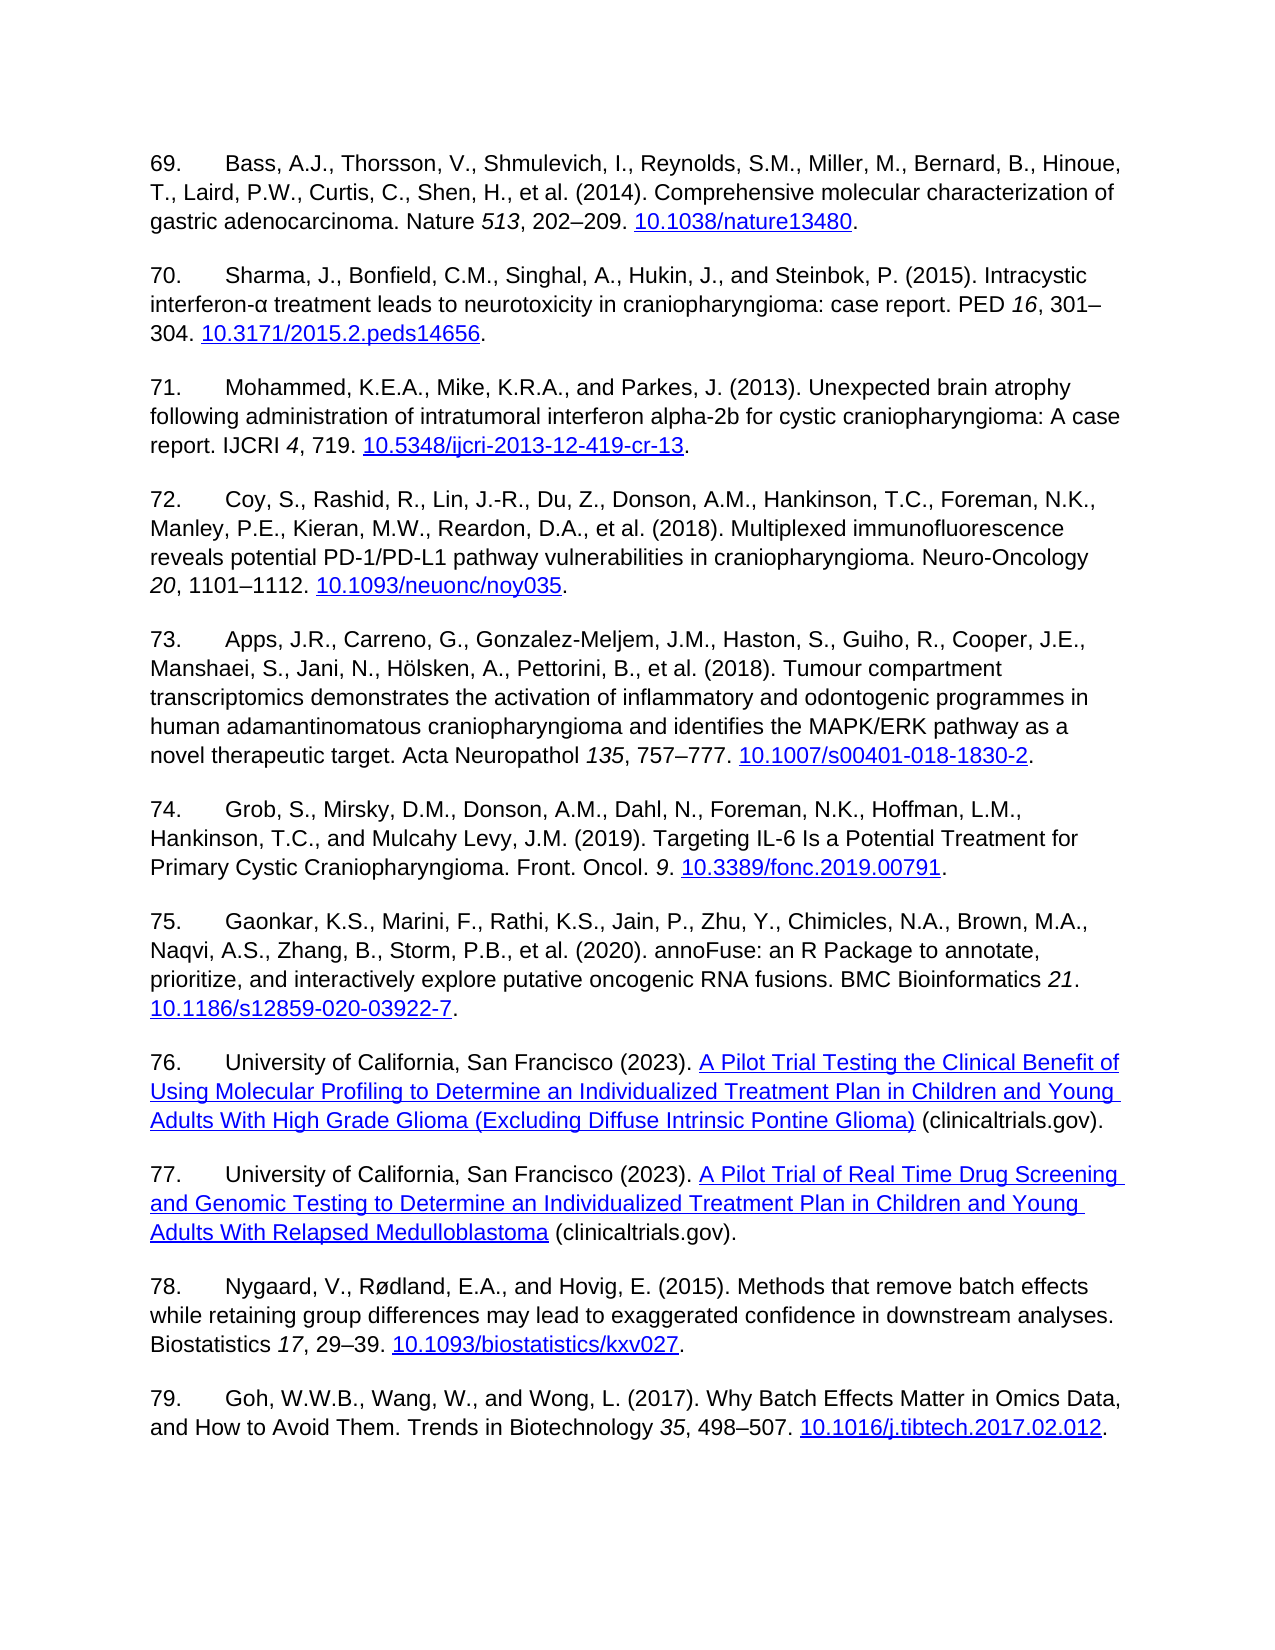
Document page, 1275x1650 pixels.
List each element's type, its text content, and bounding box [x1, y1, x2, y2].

text 71. Mohammed, K.E.A., Mike, K.R.A., and Parkes, J. (2013). Unexpected brain atrophy following administration of intratumoral interferon alpha-2b for cystic craniopharyngioma: A case report. IJCRI 4, 719. 10.5348/ijcri-2013-12-419-cr-13. [150, 374, 1125, 458]
text 75. Gaonkar, K.S., Marini, F., Rathi, K.S., Jain, P., Zhu, Y., Chimicles, N.A., Brown, M.A., Naqvi, A.S., Zhang, B., Storm, P.B., et al. (2020). annoFuse: an R Package to annotate, prioritize, and interactively explore putative oncogenic RNA fusions. BMC Bioinformatics 21. 10.1186/s12859-020-03922-7. [150, 908, 1125, 1021]
text 77. University of California, San Francisco (2023). A Pilot Trial of Real Time Drug Screening and Genomic Testing to Determine an Individualized Treatment Plan in Children and Young Adults With Relapsed Medulloblastoma (clinicaltrials.gov). [150, 1161, 1125, 1245]
text 70. Sharma, J., Bonfield, C.M., Singhal, A., Hukin, J., and Steinbok, P. (2015). Intracystic interferon-α treatment leads to neurotoxicity in craniopharyngioma: case report. PED 16, 301–304. 10.3171/2015.2.peds14656. [150, 262, 1125, 346]
text 79. Goh, W.W.B., Wang, W., and Wong, L. (2017). Why Batch Effects Matter in Omics Data, and How to Avoid Them. Trends in Biotechnology 35, 498–507. 10.1016/j.tibtech.2017.02.012. [150, 1384, 1125, 1440]
text 72. Coy, S., Rashid, R., Lin, J.-R., Du, Z., Donson, A.M., Hankinson, T.C., Foreman, N.K., Manley, P.E., Kieran, M.W., Reardon, D.A., et al. (2018). Multiplexed immunofluorescence reveals potential PD-1/PD-L1 pathway vulnerabilities in craniopharyngioma. Neuro-Oncology 20, 1101–1112. 10.1093/neuonc/noy035. [150, 486, 1125, 599]
text 78. Nygaard, V., Rødland, E.A., and Hovig, E. (2015). Methods that remove batch effects while retaining group differences may lead to exaggerated confidence in downstream analyses. Biostatistics 17, 29–39. 10.1093/biostatistics/kxv027. [150, 1273, 1125, 1357]
text 76. University of California, San Francisco (2023). A Pilot Trial Testing the Clinical Benefit of Using Molecular Profiling to Determine an Individualized Treatment Plan in Children and Young Adults With High Grade Glioma (Excluding Diffuse Intrinsic Pontine Glioma) (clinicaltrials.gov). [150, 1049, 1125, 1133]
text 69. Bass, A.J., Thorsson, V., Shmulevich, I., Reynolds, S.M., Miller, M., Bernard, B., Hinoue, T., Laird, P.W., Curtis, C., Shen, H., et al. (2014). Comprehensive molecular characterization of gastric adenocarcinoma. Nature 513, 202–209. 10.1038/nature13480. [150, 150, 1125, 234]
text 73. Apps, J.R., Carreno, G., Gonzalez-Meljem, J.M., Haston, S., Guiho, R., Cooper, J.E., Manshaei, S., Jani, N., Hölsken, A., Pettorini, B., et al. (2018). Tumour compartment transcriptomics demonstrates the activation of inflammatory and odontogenic programmes in human adamantinomatous craniopharyngioma and identifies the MAPK/ERK pathway as a novel therapeutic target. Acta Neuropathol 135, 757–777. 10.1007/s00401-018-1830-2. [150, 626, 1125, 769]
text 74. Grob, S., Mirsky, D.M., Donson, A.M., Dahl, N., Foreman, N.K., Hoffman, L.M., Hankinson, T.C., and Mulcahy Levy, J.M. (2019). Targeting IL-6 Is a Potential Treatment for Primary Cystic Craniopharyngioma. Front. Oncol. 9. 10.3389/fonc.2019.00791. [150, 796, 1125, 881]
